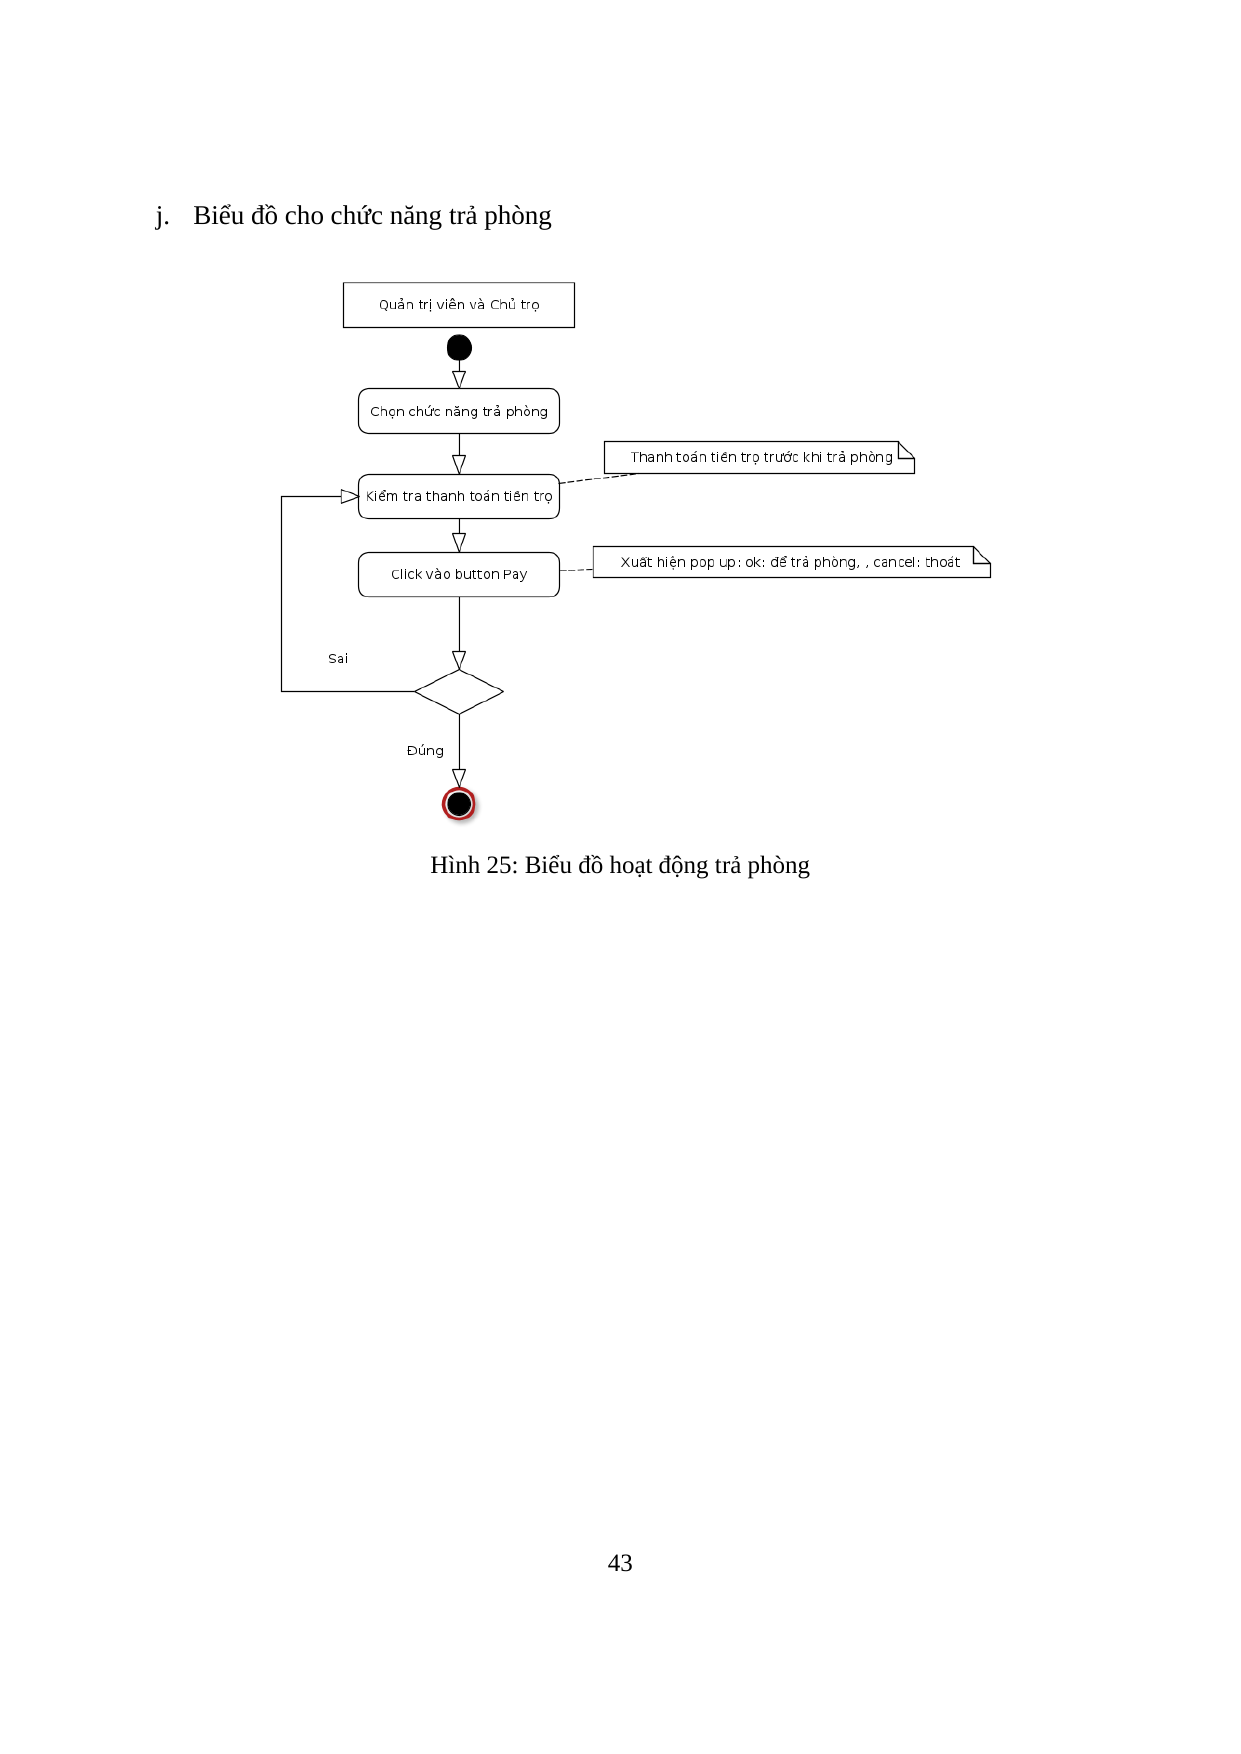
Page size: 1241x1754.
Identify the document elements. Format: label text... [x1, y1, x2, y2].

picture [235, 243, 1005, 845]
list j. Biểu đồ cho chức năng trả phòng [156, 199, 1122, 231]
